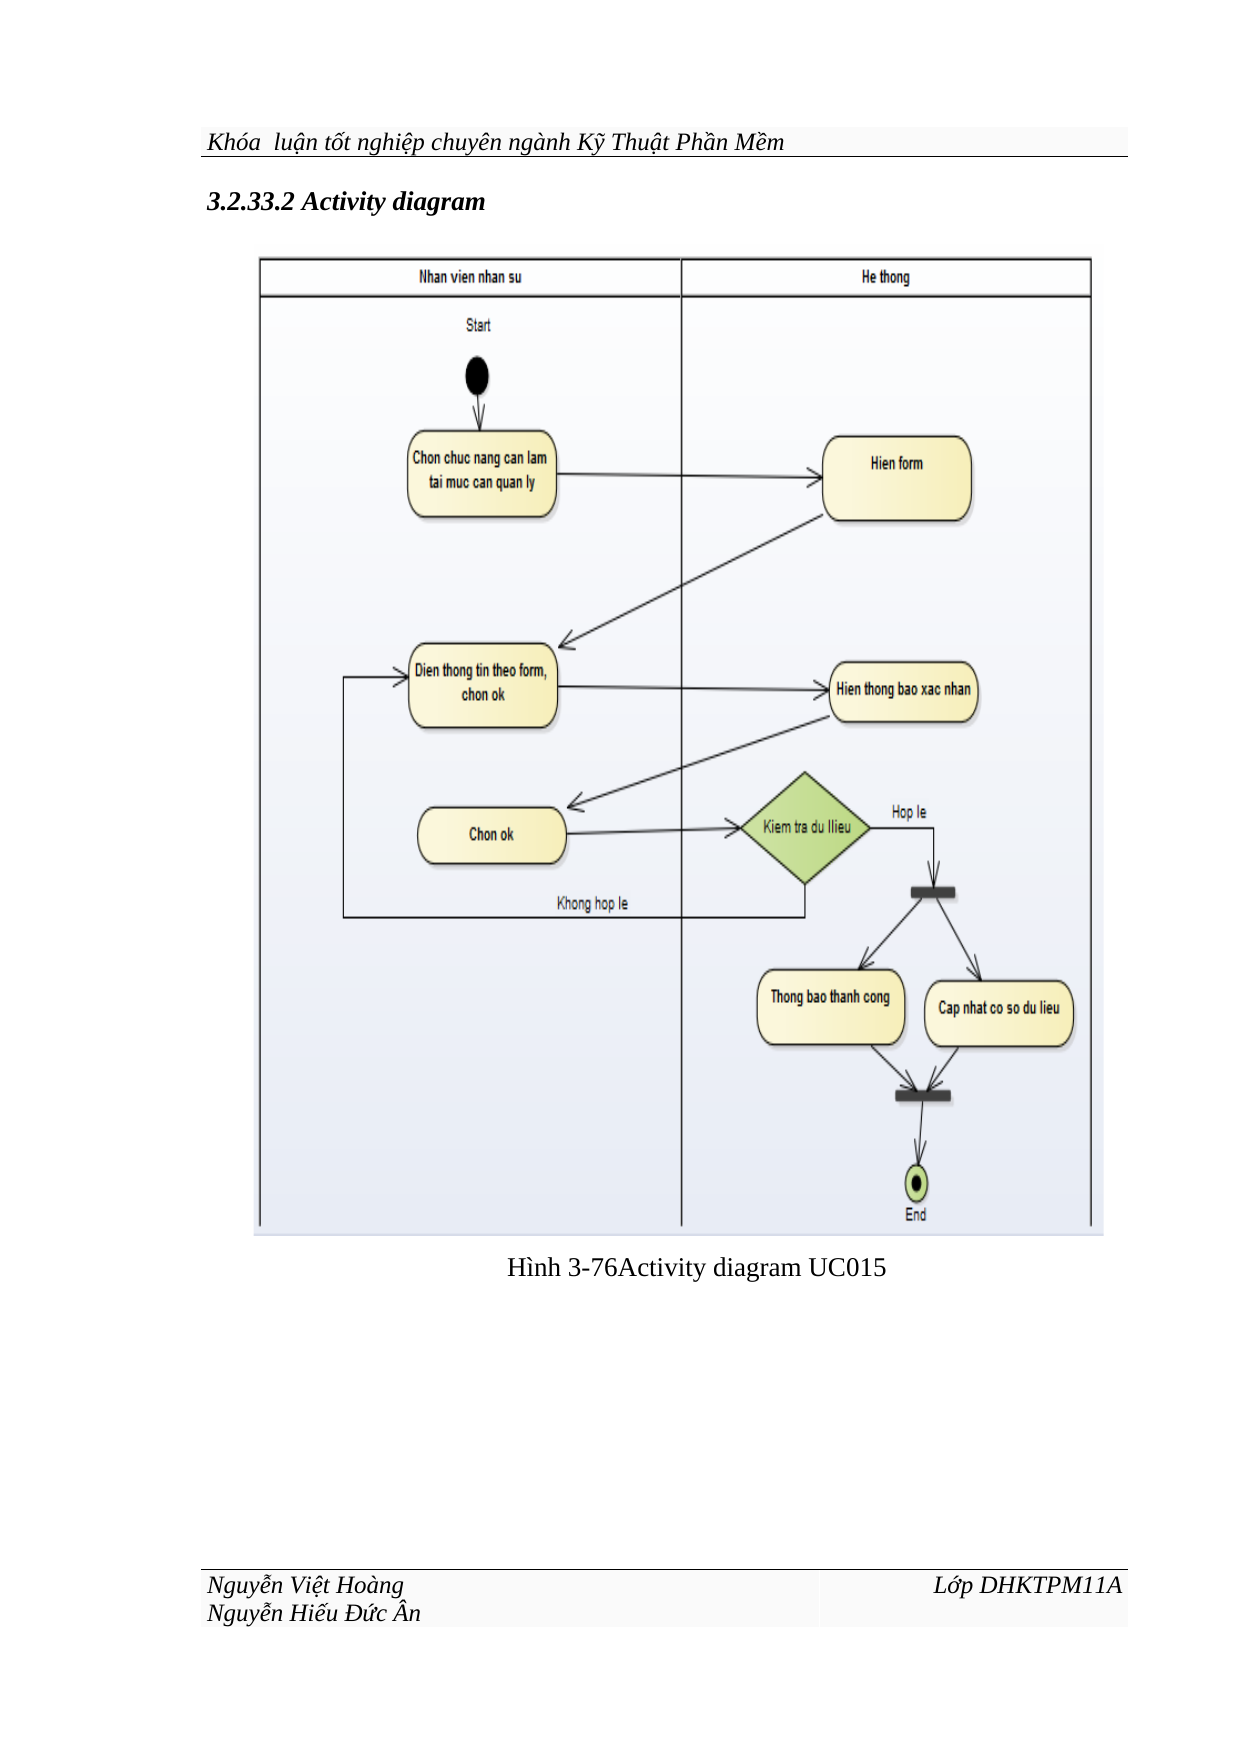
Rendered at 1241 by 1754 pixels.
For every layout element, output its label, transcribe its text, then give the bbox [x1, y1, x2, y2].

picture [253, 244, 1104, 1236]
subtitle Activity diagram [207, 185, 1122, 216]
